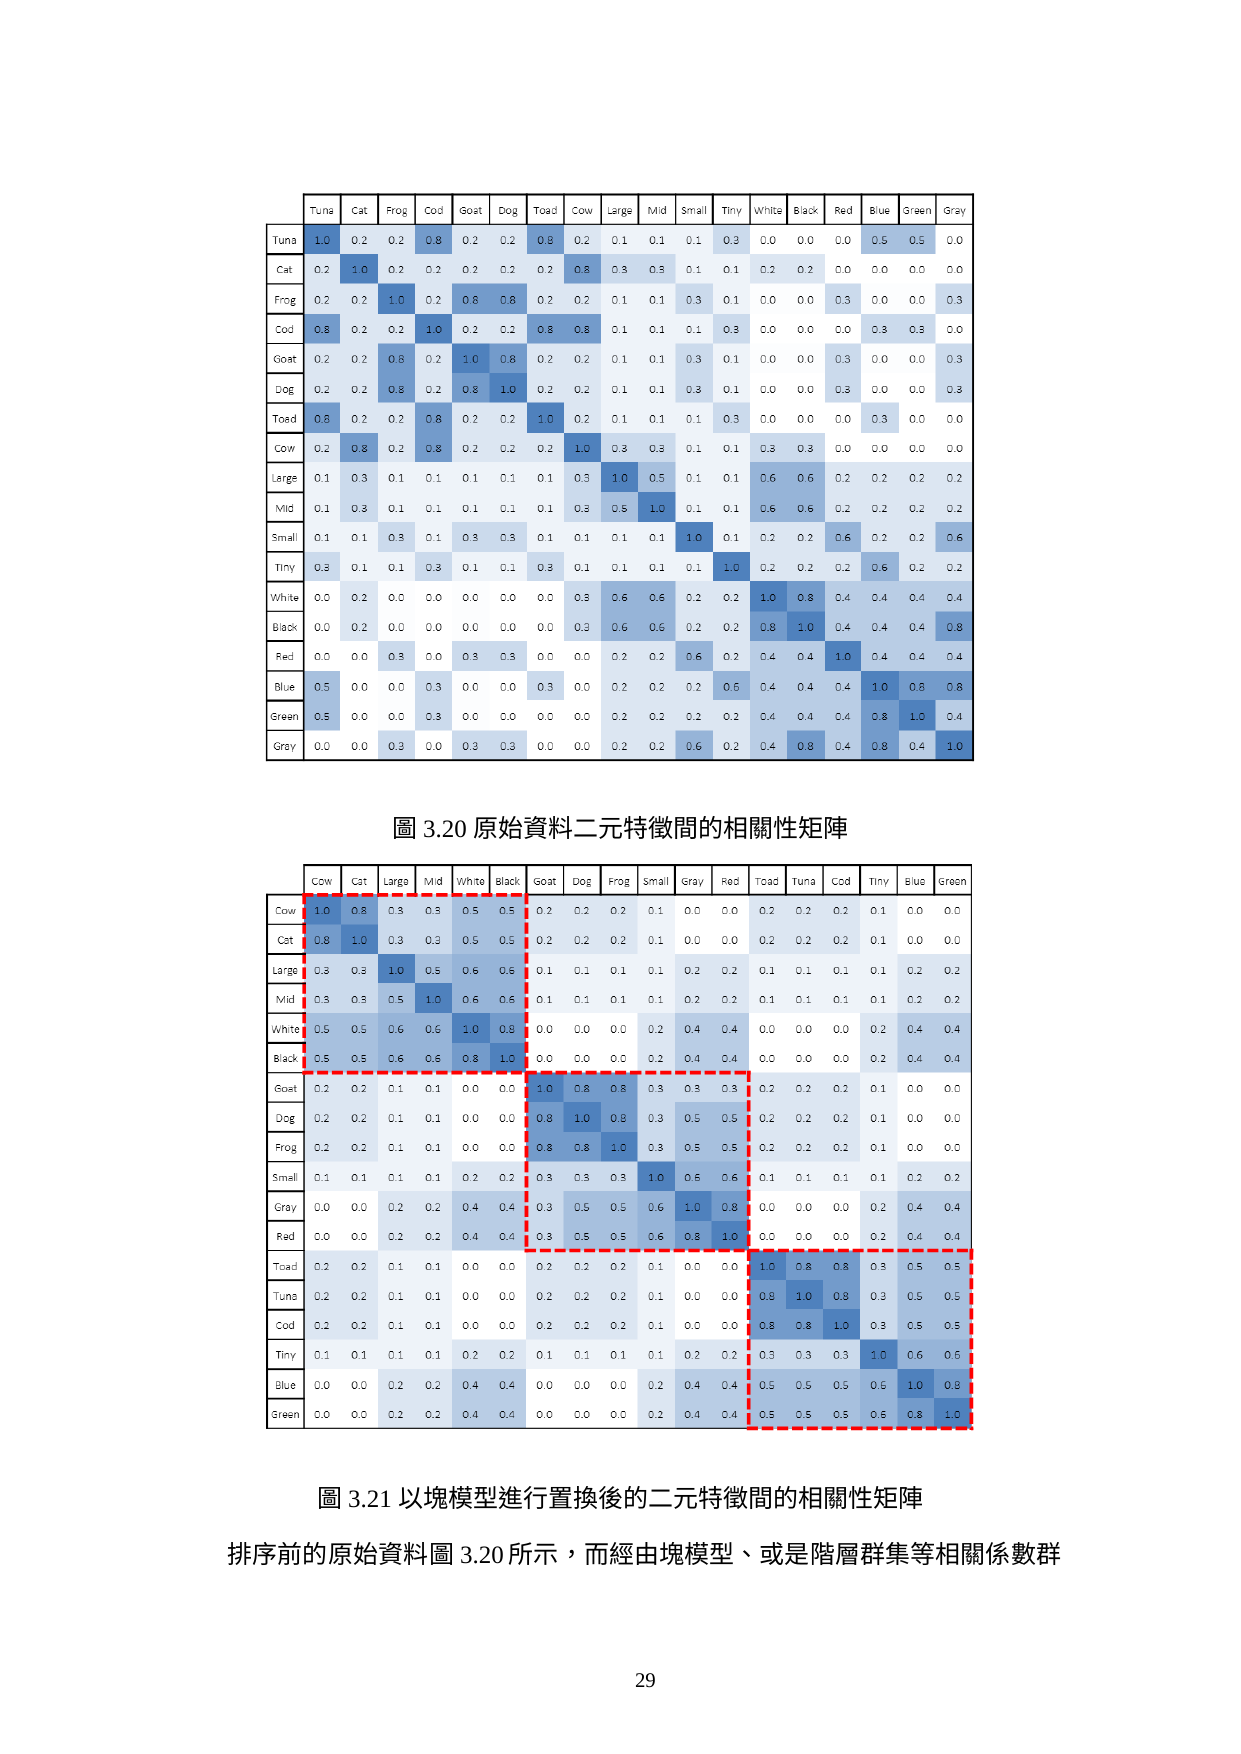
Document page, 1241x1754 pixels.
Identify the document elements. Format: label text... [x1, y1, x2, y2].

picture [265, 863, 975, 1432]
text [177, 1534, 1063, 1571]
picture [265, 193, 975, 762]
